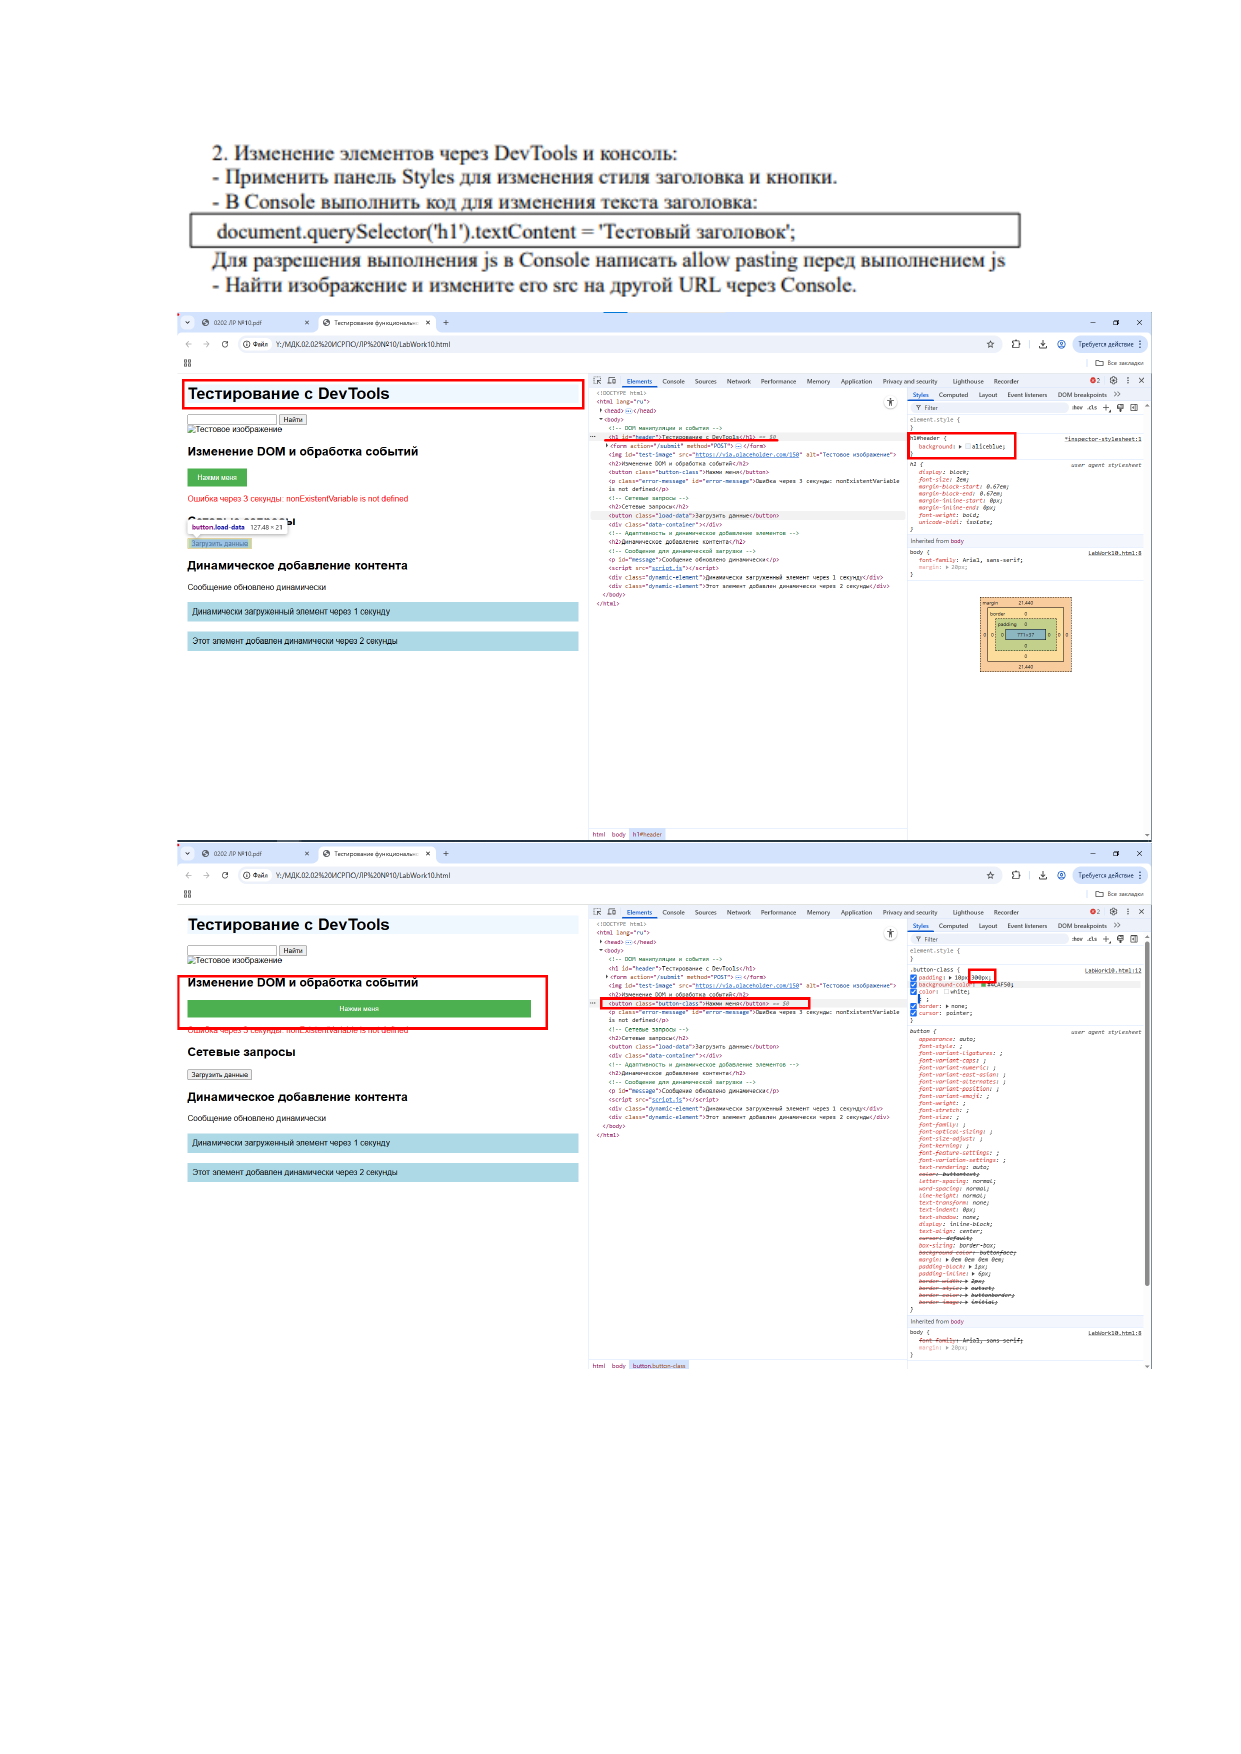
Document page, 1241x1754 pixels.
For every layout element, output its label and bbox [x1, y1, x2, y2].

picture [177, 843, 1152, 1369]
picture [177, 118, 1029, 311]
picture [177, 312, 1152, 842]
